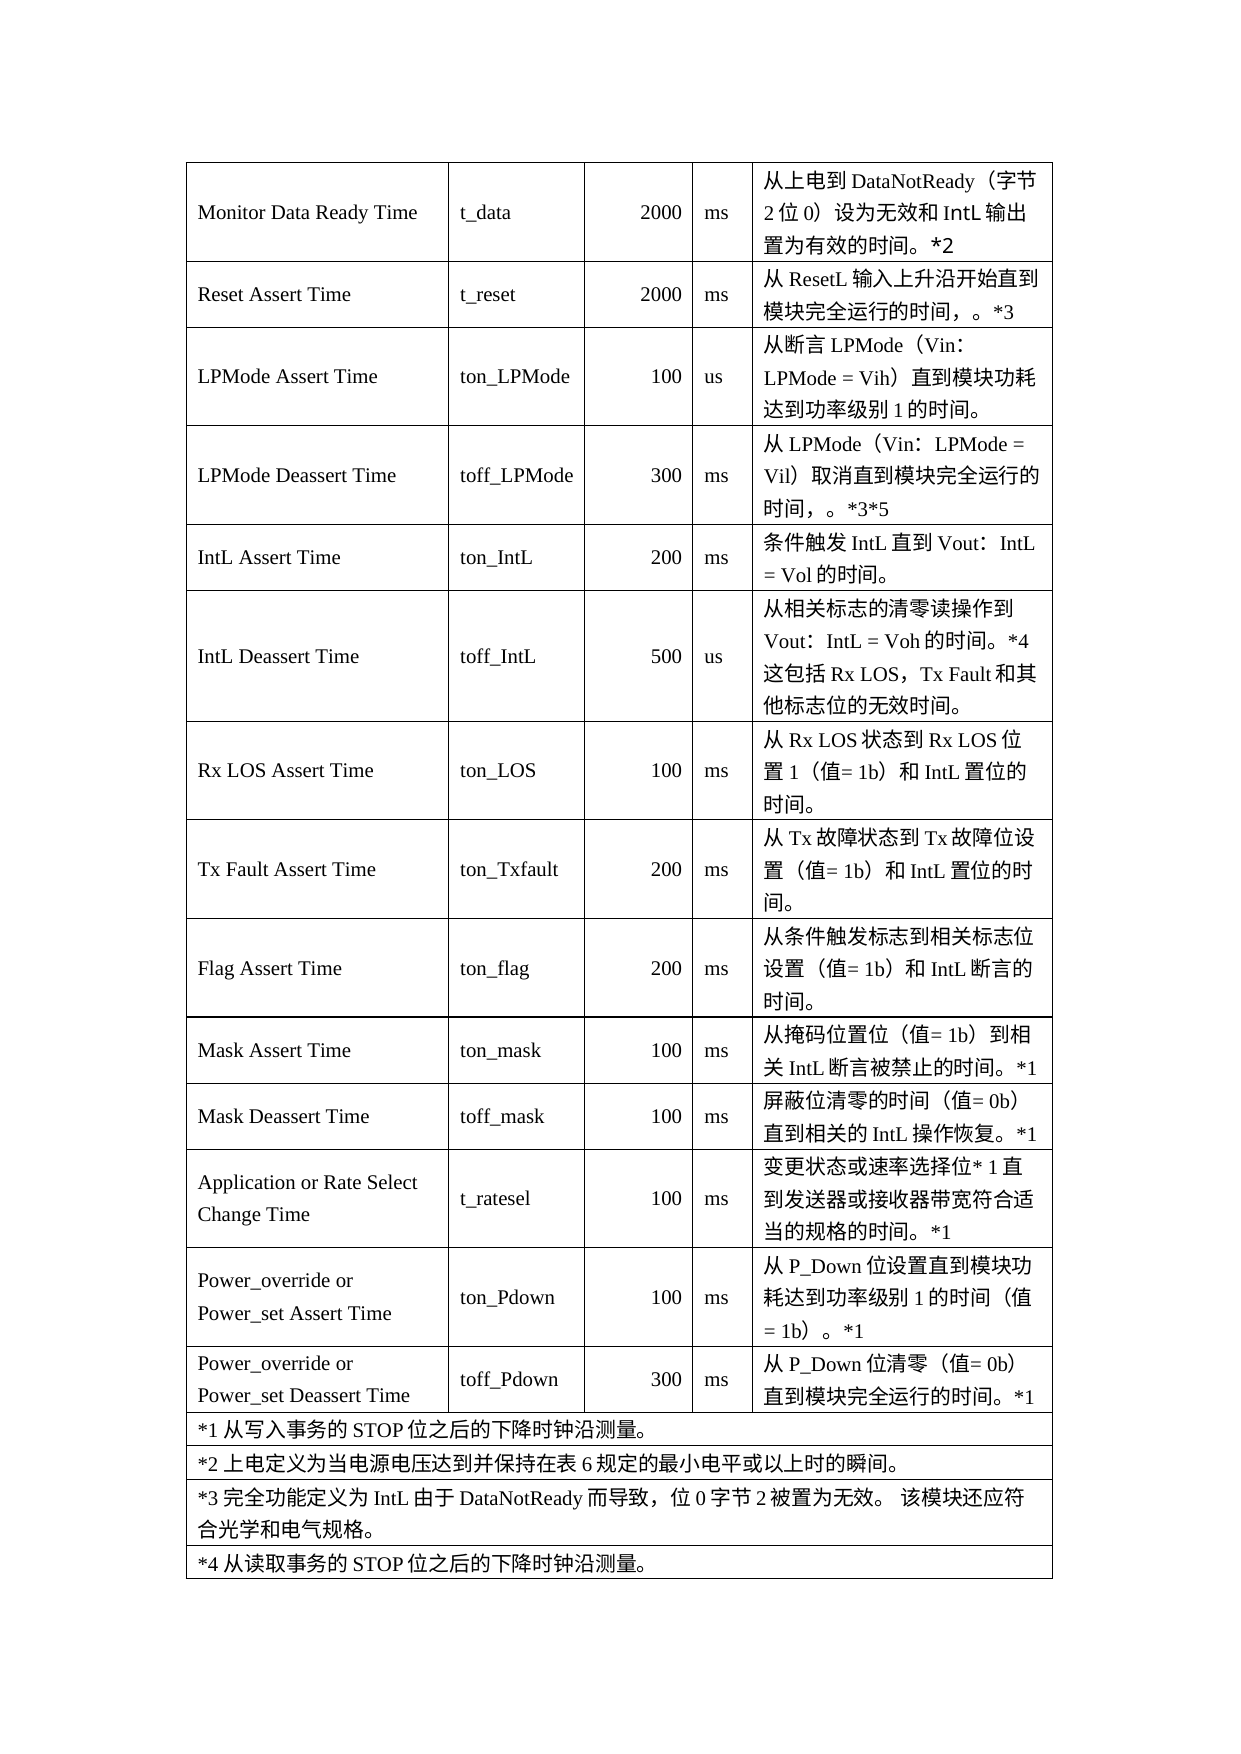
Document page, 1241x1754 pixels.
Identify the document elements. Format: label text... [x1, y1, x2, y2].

table_cell toff_mask [449, 1084, 584, 1148]
table_cell 从上电到DataNotReady（字节2位0）设为无效和IntL输出置为有效的时间。*2 [753, 163, 1052, 261]
table_cell Application or Rate Select Change Time [187, 1150, 448, 1247]
table_cell Rx LOS Assert Time [187, 722, 448, 819]
table_cell 从P_Down位清零（值= 0b）直到模块完全运行的时间。*1 [753, 1347, 1052, 1412]
table_cell toff_LPMode [449, 426, 584, 524]
table_cell *3 完全功能定义为IntL由于DataNotReady而导致，位0字节2被置为无效。 该模块还应符合光学和电气规格。 [187, 1480, 1052, 1545]
table_cell t_data [449, 163, 584, 261]
table_cell ms [693, 722, 752, 819]
table_cell ton_LOS [449, 722, 584, 819]
table_cell ton_mask [449, 1018, 584, 1082]
table_cell IntL Assert Time [187, 525, 448, 590]
table_cell 从P_Down位设置直到模块功耗达到功率级别1的时间（值= 1b）。*1 [753, 1248, 1052, 1346]
table_cell 从ResetL输入上升沿开始直到模块完全运行的时间，。*3 [753, 262, 1052, 327]
table_cell us [693, 591, 752, 721]
table_cell Tx Fault Assert Time [187, 820, 448, 918]
table_cell *4 从读取事务的STOP位之后的下降时钟沿测量。 [187, 1546, 1052, 1578]
table_cell ms [693, 525, 752, 590]
table_cell ms [693, 163, 752, 261]
table_cell 2000 [585, 163, 692, 261]
table_cell 100 [585, 1018, 692, 1082]
table_cell 100 [585, 722, 692, 819]
table_cell IntL Deassert Time [187, 591, 448, 721]
table_cell 300 [585, 1347, 692, 1412]
table_cell 200 [585, 820, 692, 918]
table_cell 100 [585, 1084, 692, 1148]
table_cell 2000 [585, 262, 692, 327]
table_cell 条件触发IntL直到Vout：IntL = Vol的时间。 [753, 525, 1052, 590]
table_cell 100 [585, 328, 692, 425]
table_cell 从条件触发标志到相关标志位设置（值= 1b）和IntL断言的时间。 [753, 919, 1052, 1016]
table_cell Monitor Data Ready Time [187, 163, 448, 261]
table_cell ms [693, 919, 752, 1016]
table_cell Flag Assert Time [187, 919, 448, 1016]
table_cell 从相关标志的清零读操作到Vout：IntL = Voh的时间。*4这包括Rx LOS，Tx Fault和其他标志位的无效时间。 [753, 591, 1052, 721]
table_cell 从Tx故障状态到Tx故障位设置（值= 1b）和IntL置位的时间。 [753, 820, 1052, 918]
table_cell *2 上电定义为当电源电压达到并保持在表6规定的最小电平或以上时的瞬间。 [187, 1446, 1052, 1479]
table_cell toff_Pdown [449, 1347, 584, 1412]
table_cell 屏蔽位清零的时间（值= 0b）直到相关的IntL操作恢复。*1 [753, 1084, 1052, 1148]
table_cell 200 [585, 919, 692, 1016]
table_cell 变更状态或速率选择位* 1直到发送器或接收器带宽符合适当的规格的时间。*1 [753, 1150, 1052, 1247]
table_cell toff_IntL [449, 591, 584, 721]
table_cell ms [693, 426, 752, 524]
table_cell ms [693, 1150, 752, 1247]
table_cell ms [693, 1084, 752, 1148]
table_cell 从断言LPMode（Vin：LPMode = Vih）直到模块功耗达到功率级别1的时间。 [753, 328, 1052, 425]
table_cell ton_Pdown [449, 1248, 584, 1346]
table_cell 从Rx LOS状态到Rx LOS位置1（值= 1b）和IntL置位的时间。 [753, 722, 1052, 819]
table_cell 从LPMode（Vin：LPMode = Vil）取消直到模块完全运行的时间，。*3*5 [753, 426, 1052, 524]
table_cell ton_flag [449, 919, 584, 1016]
table_cell LPMode Deassert Time [187, 426, 448, 524]
table_cell t_reset [449, 262, 584, 327]
table_cell 100 [585, 1150, 692, 1247]
table_cell LPMode Assert Time [187, 328, 448, 425]
table_cell *1 从写入事务的STOP位之后的下降时钟沿测量。 [187, 1413, 1052, 1445]
table_cell Reset Assert Time [187, 262, 448, 327]
table_cell Mask Assert Time [187, 1018, 448, 1082]
table_cell 300 [585, 426, 692, 524]
table_cell 从掩码位置位（值= 1b）到相关IntL断言被禁止的时间。*1 [753, 1018, 1052, 1082]
table_cell ms [693, 262, 752, 327]
table_cell ms [693, 820, 752, 918]
table_cell 100 [585, 1248, 692, 1346]
table_cell 500 [585, 591, 692, 721]
table_cell ms [693, 1347, 752, 1412]
table_cell ton_IntL [449, 525, 584, 590]
table_cell ton_LPMode [449, 328, 584, 425]
table_cell Power_override or Power_set Deassert Time [187, 1347, 448, 1412]
table_cell us [693, 328, 752, 425]
table_cell 200 [585, 525, 692, 590]
table_cell ms [693, 1018, 752, 1082]
table_cell Power_override or Power_set Assert Time [187, 1248, 448, 1346]
table_cell Mask Deassert Time [187, 1084, 448, 1148]
table_cell t_ratesel [449, 1150, 584, 1247]
table_cell ton_Txfault [449, 820, 584, 918]
table_cell ms [693, 1248, 752, 1346]
